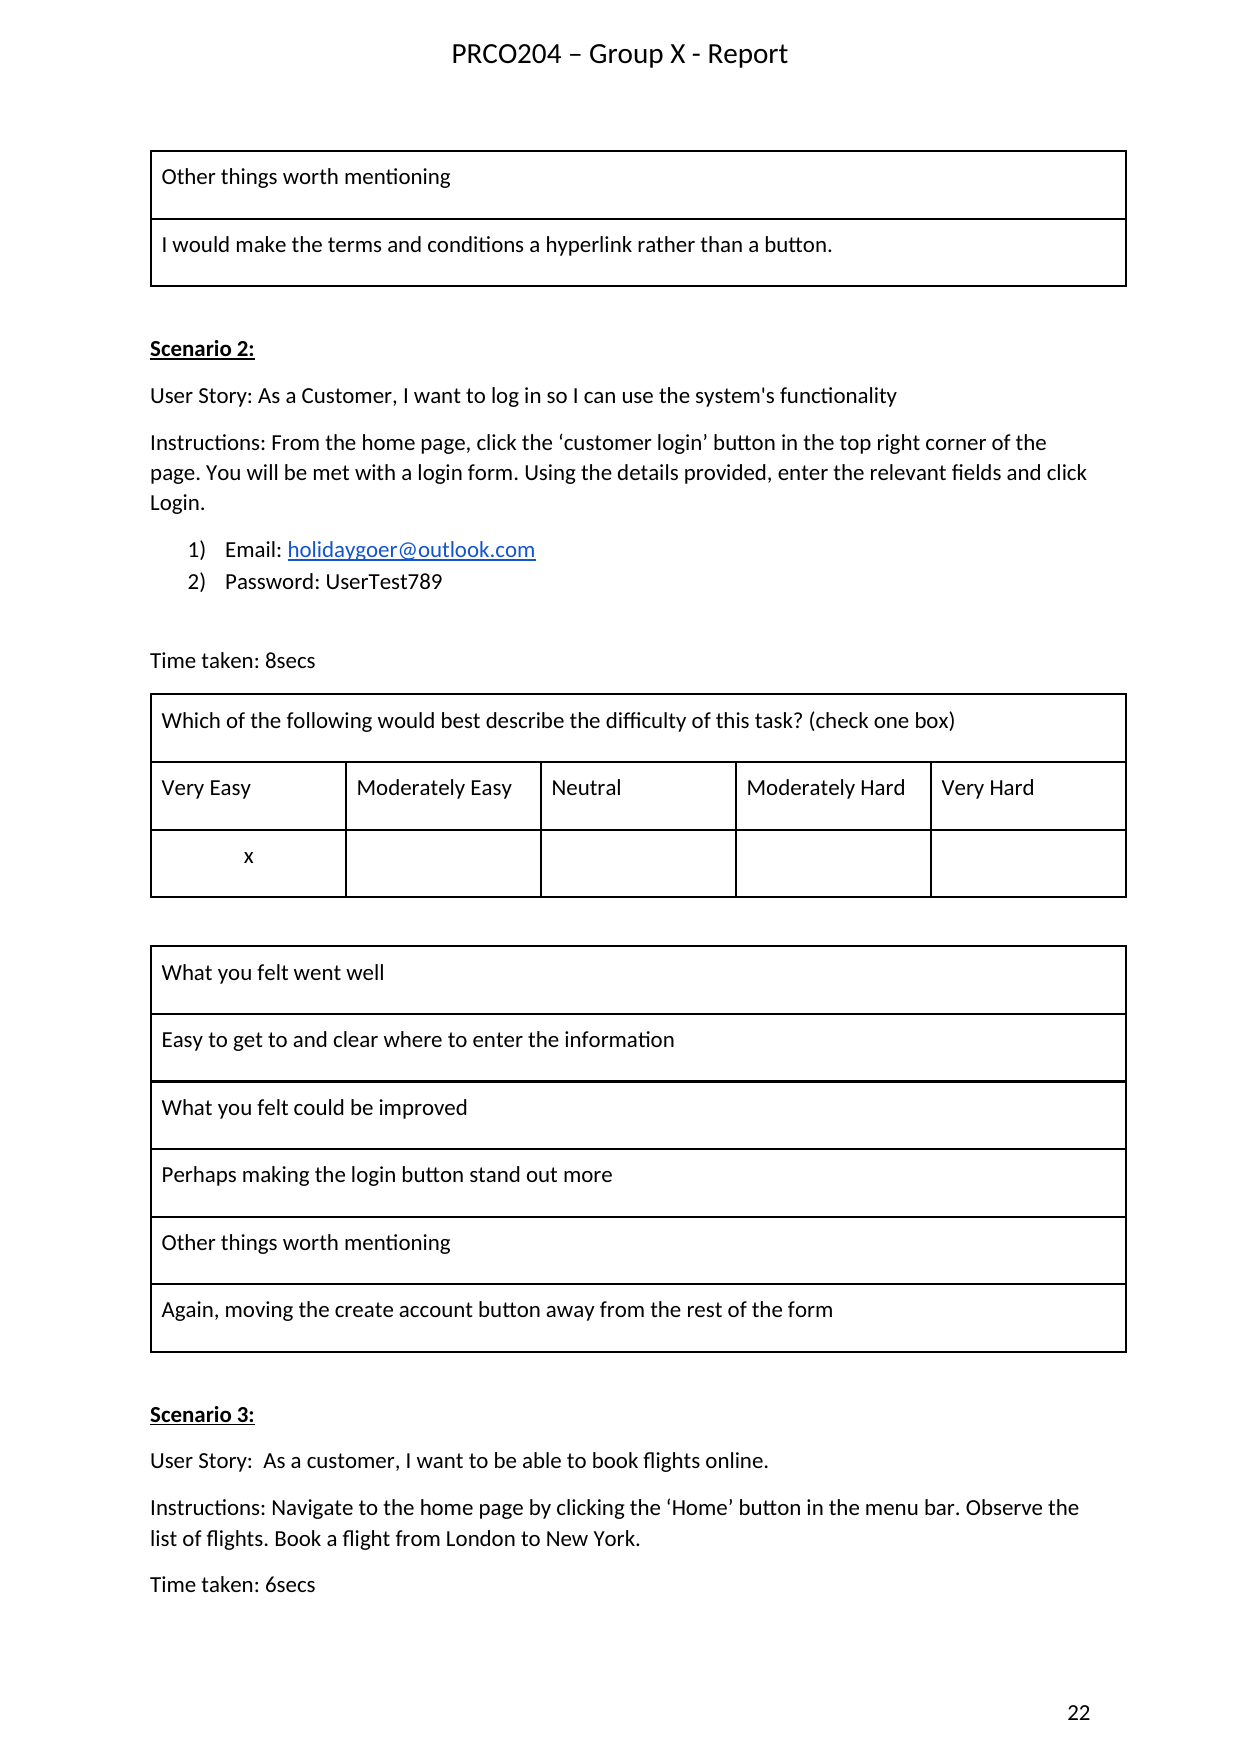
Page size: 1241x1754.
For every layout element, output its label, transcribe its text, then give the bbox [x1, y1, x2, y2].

table_cell Moderately Easy [347, 763, 540, 828]
text Instructions: From the home page, click the ‘customer login’ button in the top right corner of the page. You will be met with a login form. Using the details provided, enter the relevant fields and click Login. [150, 428, 1090, 516]
text Time taken: 8secs [150, 646, 1090, 674]
table_cell Easy to get to and clear where to enter the information [152, 1015, 1125, 1080]
text Time taken: 6secs [150, 1571, 1090, 1598]
table_cell Again, moving the create account button away from the rest of the form [152, 1285, 1125, 1351]
text Instructions: Navigate to the home page by clicking the ‘Home’ button in the menu bar. Observe the list of flights. Book a flight from London to New York. [150, 1493, 1090, 1552]
text User Story: As a Customer, I want to log in so I can use the system's functionality [150, 381, 1090, 409]
text User Story: As a customer, I want to be able to book flights online. [150, 1447, 1090, 1474]
table_cell Moderately Hard [737, 763, 930, 828]
table_cell Perhaps making the login button stand out more [152, 1150, 1125, 1216]
text Scenario 2: [150, 334, 1090, 362]
table_header Which of the following would best describe the difficulty of this task? (check one box) [152, 695, 1125, 761]
table_cell x [152, 831, 345, 896]
table_header What you felt went well [152, 947, 1125, 1013]
table_cell [347, 831, 540, 896]
table_cell Very Hard [932, 763, 1125, 828]
list Password: UserTest789 [187, 567, 1090, 595]
table_cell [542, 831, 735, 896]
table_cell I would make the terms and conditions a hyperlink rather than a button. [152, 220, 1125, 285]
table_cell Other things worth mentioning [152, 1218, 1125, 1283]
table_cell Neutral [542, 763, 735, 828]
list Email: holidaygoer@outlook.com [187, 535, 1090, 563]
table_cell [932, 831, 1125, 896]
text Scenario 3: [150, 1400, 1090, 1428]
table_cell What you felt could be improved [152, 1083, 1125, 1148]
table_cell Other things worth mentioning [152, 152, 1125, 218]
table_cell Very Easy [152, 763, 345, 828]
table_cell [737, 831, 930, 896]
